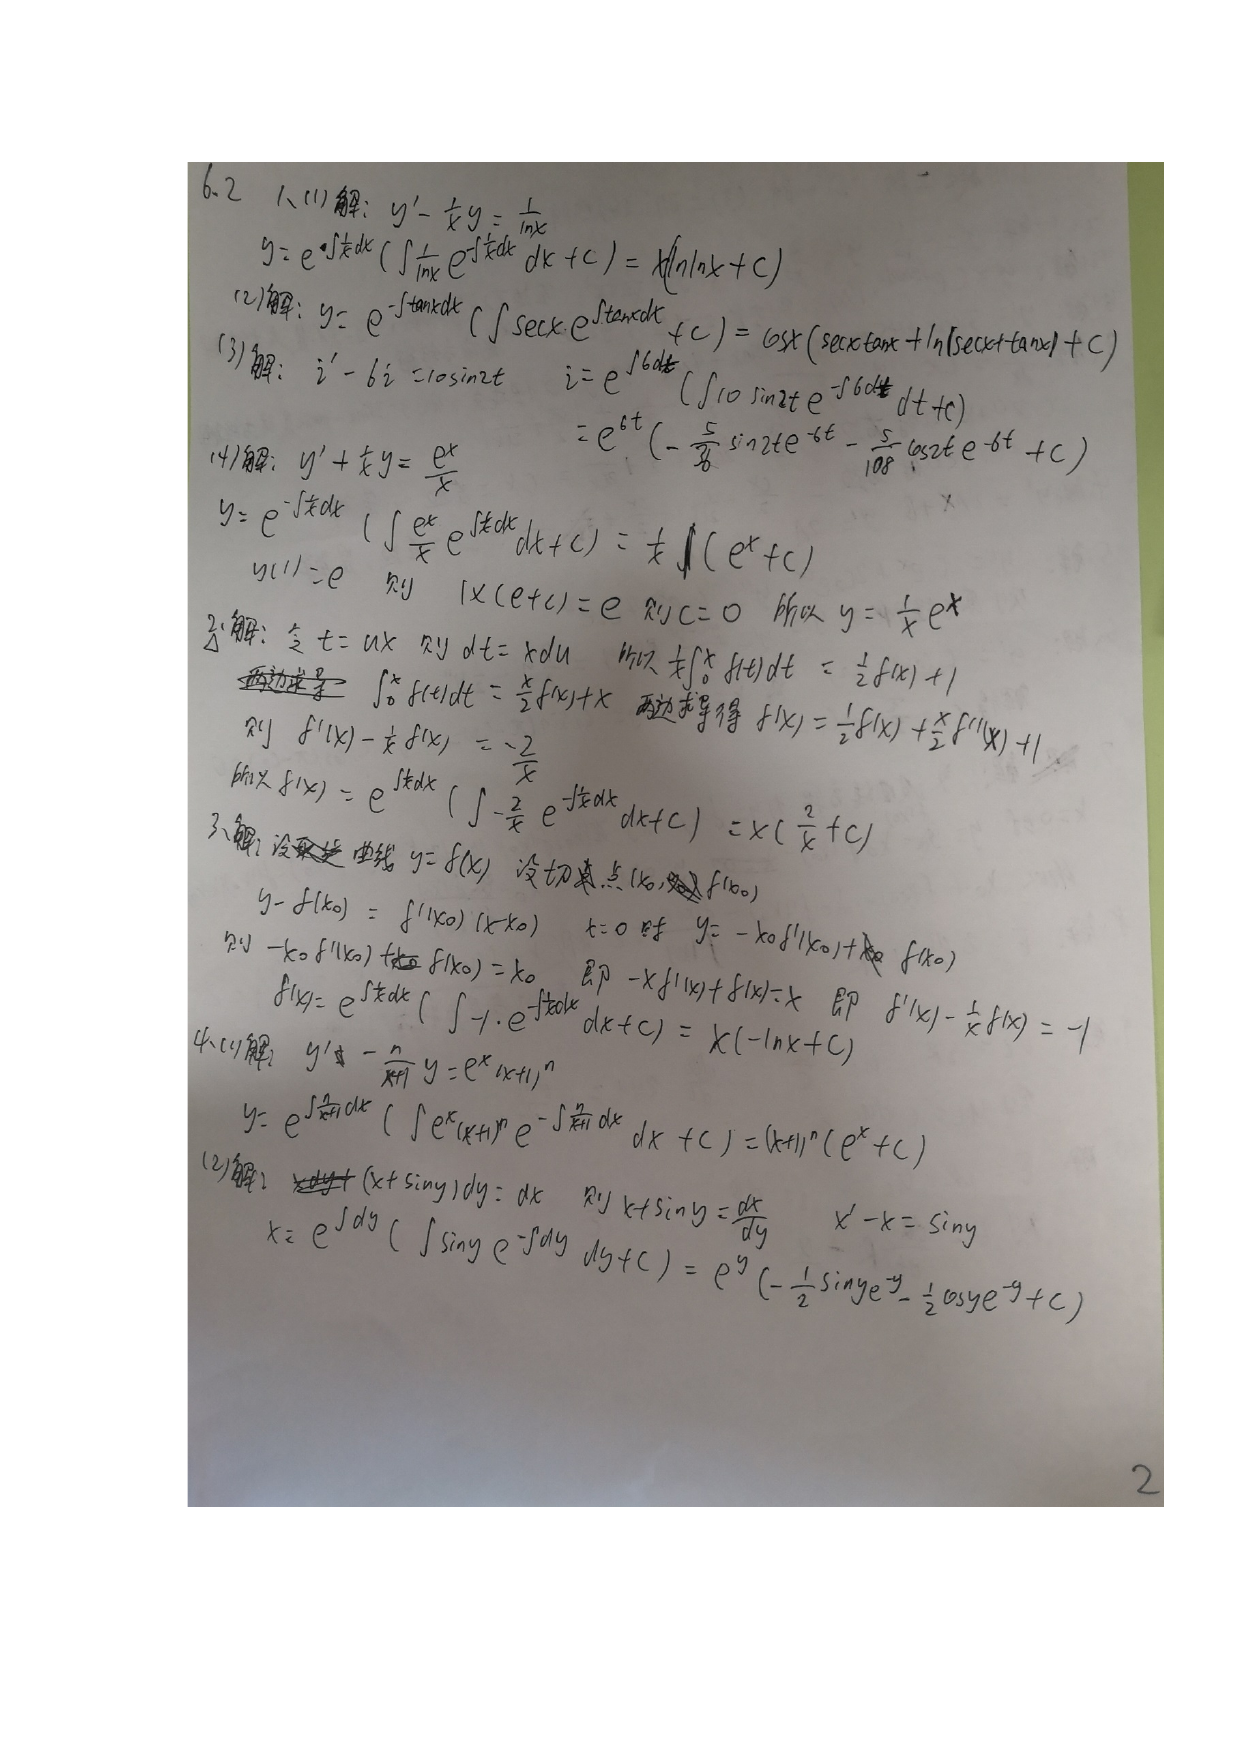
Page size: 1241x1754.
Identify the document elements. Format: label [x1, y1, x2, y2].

picture [187, 162, 1164, 1507]
